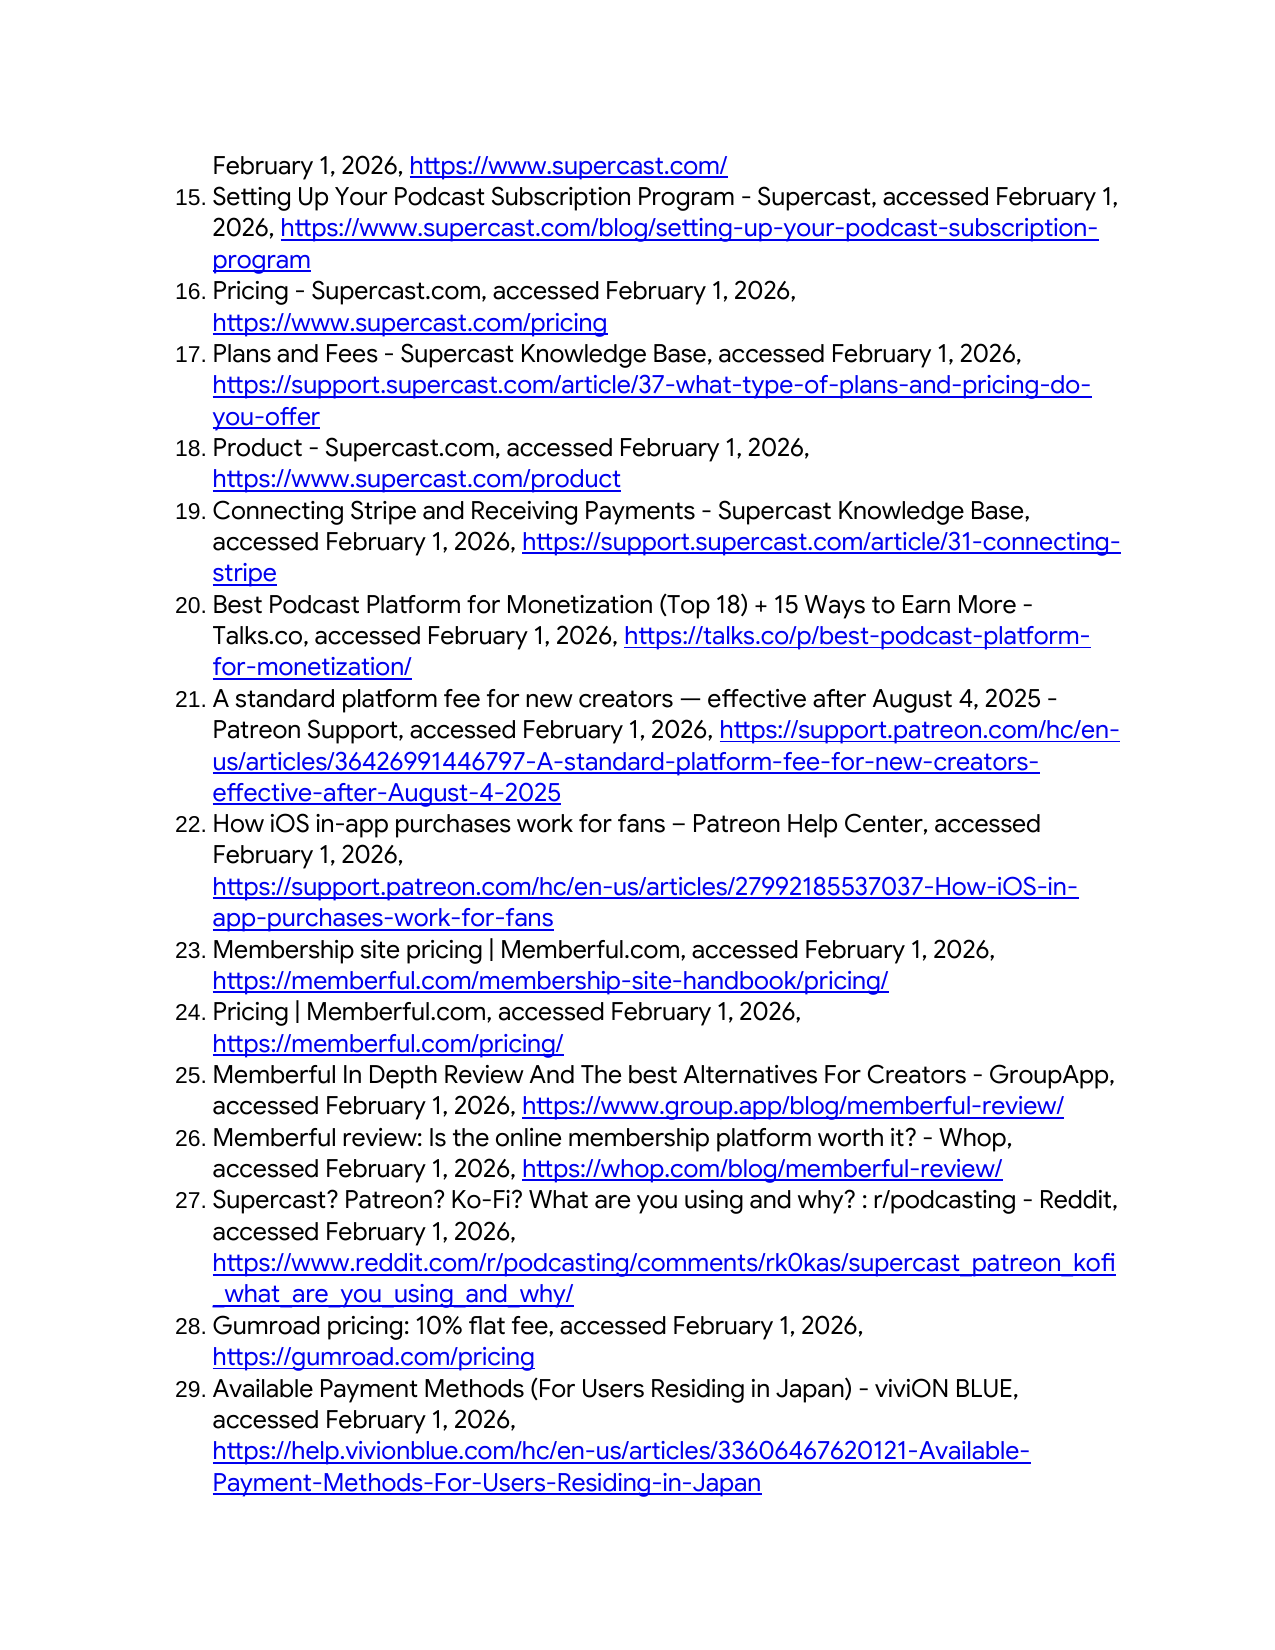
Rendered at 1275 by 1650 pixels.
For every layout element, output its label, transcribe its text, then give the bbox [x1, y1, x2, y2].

list How iOS in-app purchases work for fans – Patreon Help Center, accessed February 1, 2026, https://support.patreon.com/hc/en-us/articles/27992185537037-How-iOS-in-app-purchases-work-for-fans [175, 808, 1125, 934]
list Gumroad pricing: 10% flat fee, accessed February 1, 2026, https://gumroad.com/pricing [175, 1310, 1125, 1373]
list Available Payment Methods (For Users Residing in Japan) - viviON BLUE, accessed February 1, 2026, https://help.vivionblue.com/hc/en-us/articles/33606467620121-Available-Payment-Methods-For-Users-Residing-in-Japan [175, 1373, 1125, 1498]
list Memberful review: Is the online membership platform worth it? - Whop, accessed February 1, 2026, https://whop.com/blog/memberful-review/ [175, 1122, 1125, 1185]
list A standard platform fee for new creators — effective after August 4, 2025 - Patreon Support, accessed February 1, 2026, https://support.patreon.com/hc/en-us/articles/36426991446797-A-standard-platform-fee-for-new-creators-effective-after-August-4-2025 [175, 683, 1125, 808]
list Membership site pricing | Memberful.com, accessed February 1, 2026, https://memberful.com/membership-site-handbook/pricing/ [175, 934, 1125, 997]
list Best Podcast Platform for Monetization (Top 18) + 15 Ways to Earn More - Talks.co, accessed February 1, 2026, https://talks.co/p/best-podcast-platform-for-monetization/ [175, 589, 1125, 683]
list Pricing | Memberful.com, accessed February 1, 2026, https://memberful.com/pricing/ [175, 997, 1125, 1059]
list Plans and Fees - Supercast Knowledge Base, accessed February 1, 2026, https://support.supercast.com/article/37-what-type-of-plans-and-pricing-do-you-offer [175, 338, 1125, 432]
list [175, 150, 1125, 181]
list Product - Supercast.com, accessed February 1, 2026, https://www.supercast.com/product [175, 432, 1125, 495]
list Pricing - Supercast.com, accessed February 1, 2026, https://www.supercast.com/pricing [175, 275, 1125, 338]
list Supercast? Patreon? Ko-Fi? What are you using and why? : r/podcasting - Reddit, accessed February 1, 2026, https://www.reddit.com/r/podcasting/comments/rk0kas/supercast_patreon_kofi_what_are_you_using_and_why/ [175, 1185, 1125, 1310]
list Setting Up Your Podcast Subscription Program - Supercast, accessed February 1, 2026, https://www.supercast.com/blog/setting-up-your-podcast-subscription-program [175, 181, 1125, 275]
list Memberful In Depth Review And The best Alternatives For Creators - GroupApp, accessed February 1, 2026, https://www.group.app/blog/memberful-review/ [175, 1059, 1125, 1122]
list Connecting Stripe and Receiving Payments - Supercast Knowledge Base, accessed February 1, 2026, https://support.supercast.com/article/31-connecting-stripe [175, 495, 1125, 589]
